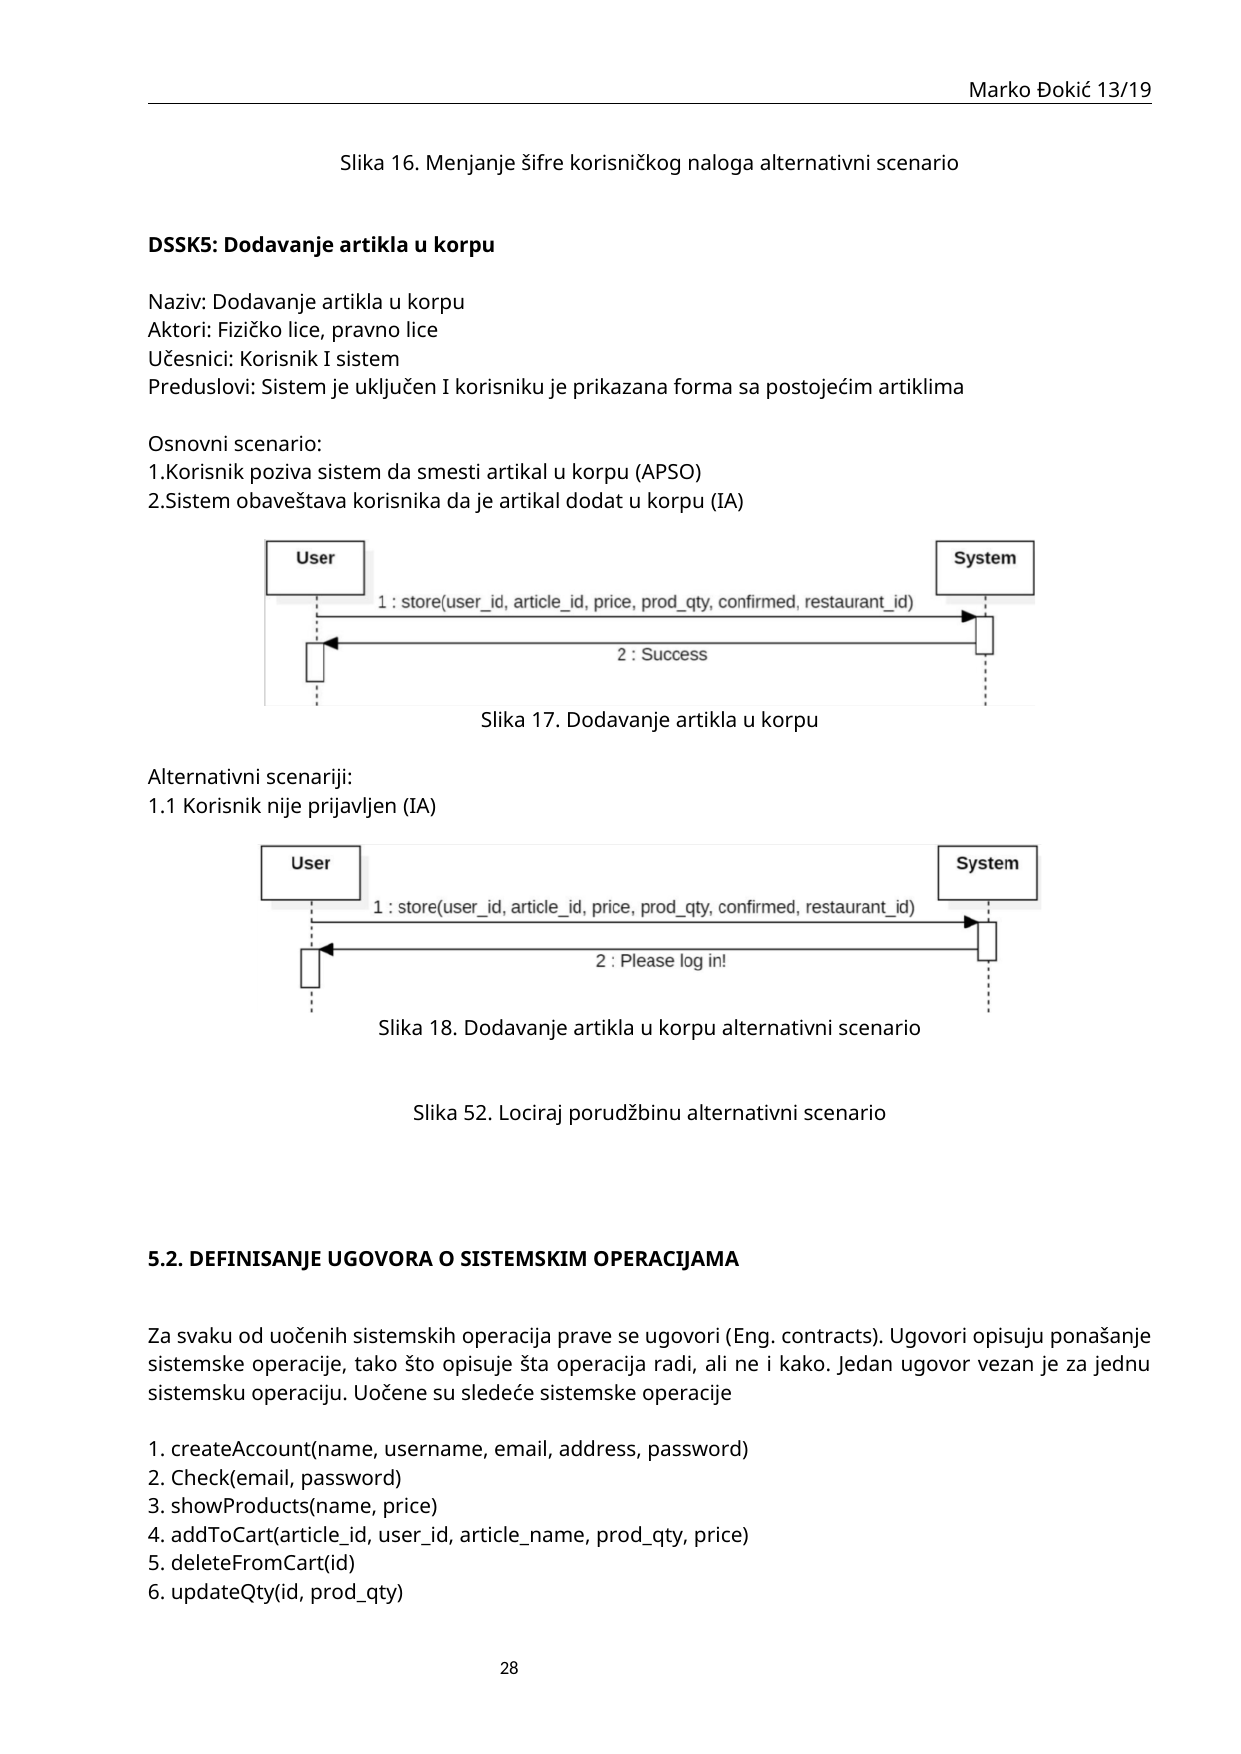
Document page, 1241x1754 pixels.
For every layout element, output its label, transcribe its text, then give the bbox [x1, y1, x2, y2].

list Check(email, password) [148, 1463, 1152, 1491]
text Slika 16. Menjanje šifre korisničkog naloga alternativni scenario [148, 148, 1152, 230]
list updateQty(id, prod_qty) [148, 1577, 1152, 1605]
picture [264, 539, 1035, 706]
text Slika 18. Dodavanje artikla u korpu alternativni scenario [148, 1013, 1152, 1041]
text Slika 17. Dodavanje artikla u korpu [148, 706, 1152, 734]
list addToCart(article_id, user_id, article_name, prod_qty, price) [148, 1520, 1152, 1548]
text Aktori: Fizičko lice, pravno lice [148, 315, 1152, 344]
text Naziv: Dodavanje artikla u korpu [148, 287, 1152, 315]
text Učesnici: Korisnik I sistem [148, 344, 1152, 372]
text Osnovni scenario: [148, 429, 1152, 457]
list showProducts(name, price) [148, 1491, 1152, 1520]
text 1.1 Korisnik nije prijavljen (IA) [148, 791, 1152, 845]
text 1.Korisnik poziva sistem da smesti artikal u korpu (APSO) [148, 457, 1152, 486]
text 2.Sistem obaveštava korisnika da je artikal dodat u korpu (IA) [148, 486, 1152, 540]
text Slika 52. Lociraj porudžbinu alternativni scenario [148, 1098, 1152, 1127]
list createAccount(name, username, email, address, password) [148, 1434, 1152, 1463]
list deleteFromCart(id) [148, 1548, 1152, 1577]
text DSSK5: Dodavanje artikla u korpu [148, 230, 1152, 258]
text Alternativni scenariji: [148, 762, 1152, 791]
text Za svaku od uočenih sistemskih operacija prave se ugovori (Eng. contracts). Ugovori opisuju ponašanje sistemske operacije, tako što opisuje šta operacija radi, ali ne i kako. Jedan ugovor vezan je za jednu sistemsku operaciju. Uočene su sledeće sistemske operacije [148, 1321, 1152, 1406]
text Preduslovi: Sistem je uključen I korisniku je prikazana forma sa postojećim artiklima [148, 372, 1152, 401]
picture [257, 844, 1042, 1013]
subtitle DEFINISANJE UGOVORA O SISTEMSKIM OPERACIJAMA [148, 1244, 1152, 1273]
